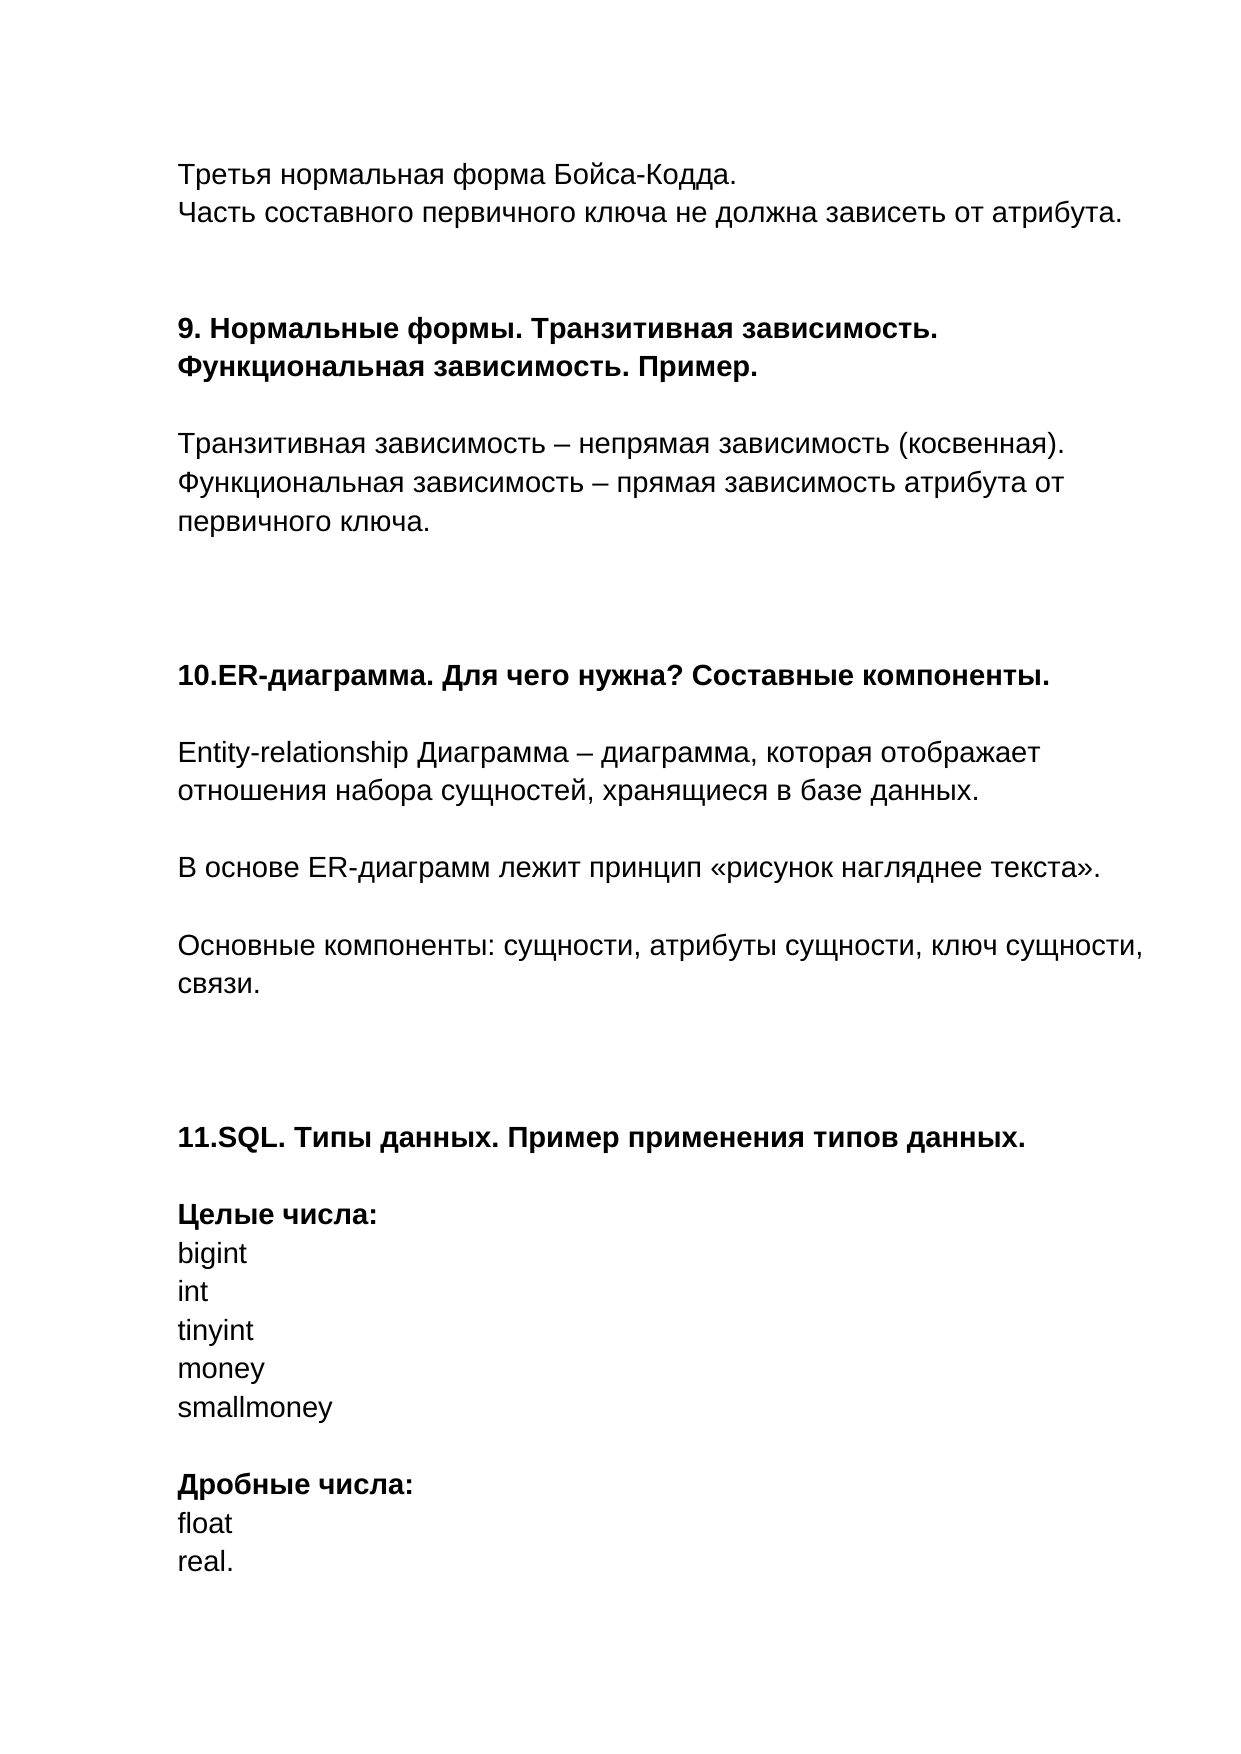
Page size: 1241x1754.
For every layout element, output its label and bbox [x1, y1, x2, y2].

text [177, 118, 1152, 1616]
